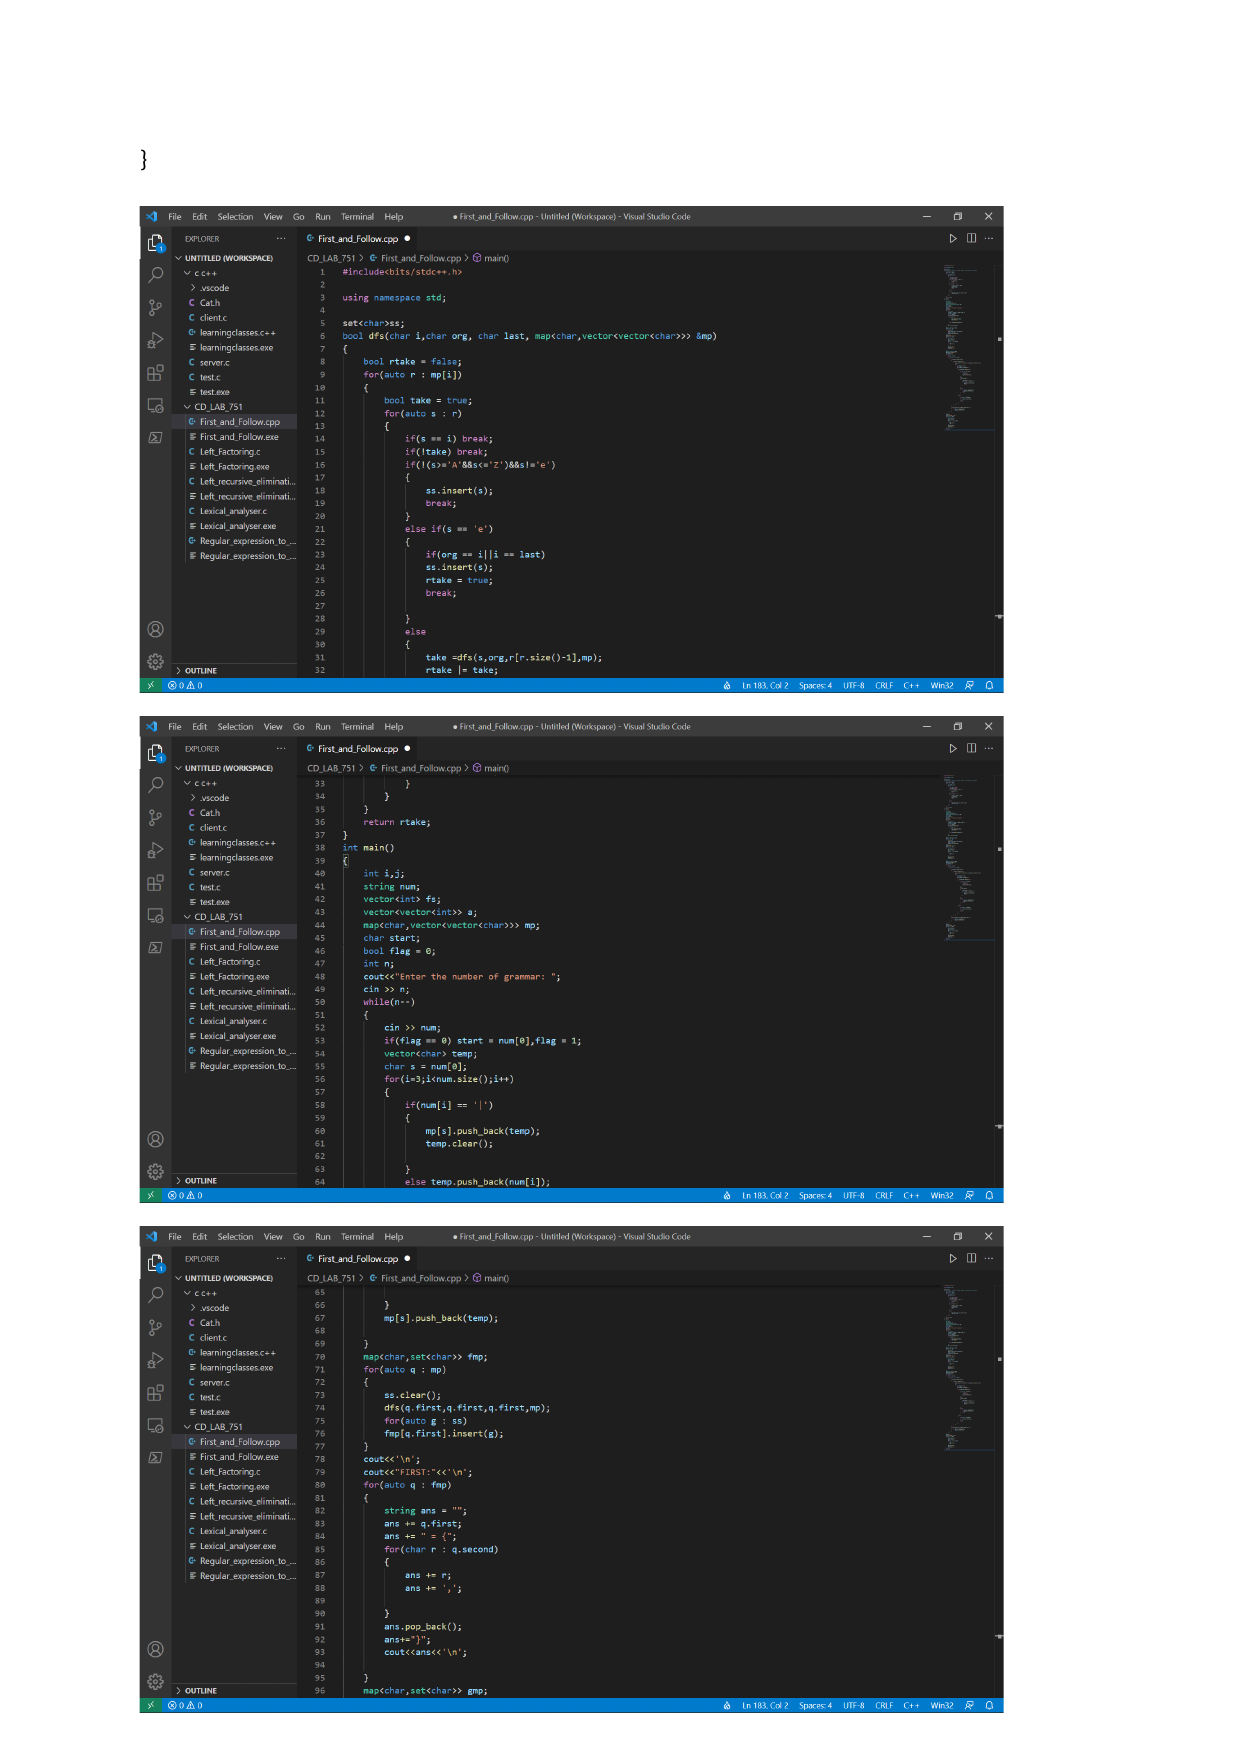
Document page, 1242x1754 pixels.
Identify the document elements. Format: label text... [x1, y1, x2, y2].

picture [139, 206, 1004, 693]
text } [139, 144, 1092, 173]
picture [139, 716, 1004, 1203]
picture [139, 1226, 1004, 1713]
